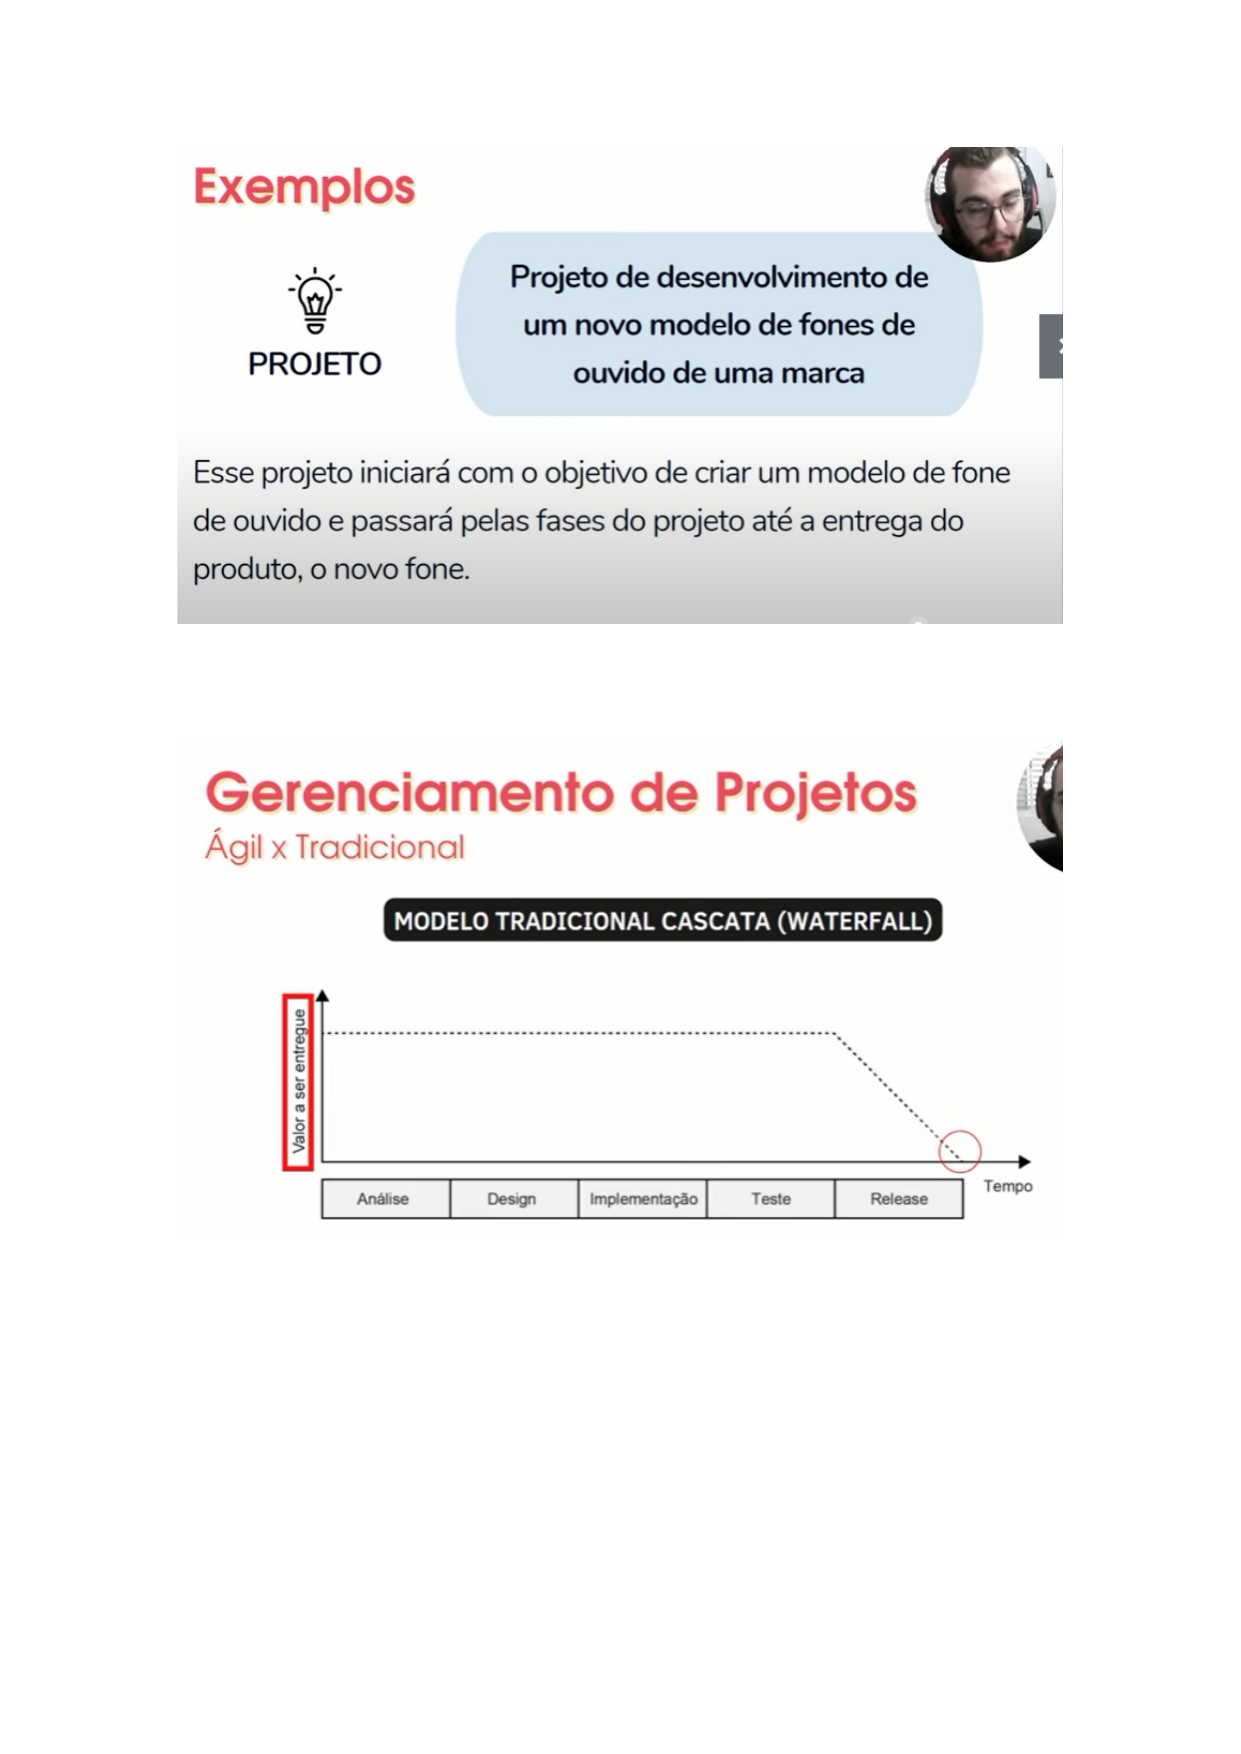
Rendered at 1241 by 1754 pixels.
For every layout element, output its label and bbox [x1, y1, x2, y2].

picture [177, 736, 1063, 1235]
picture [177, 147, 1063, 624]
